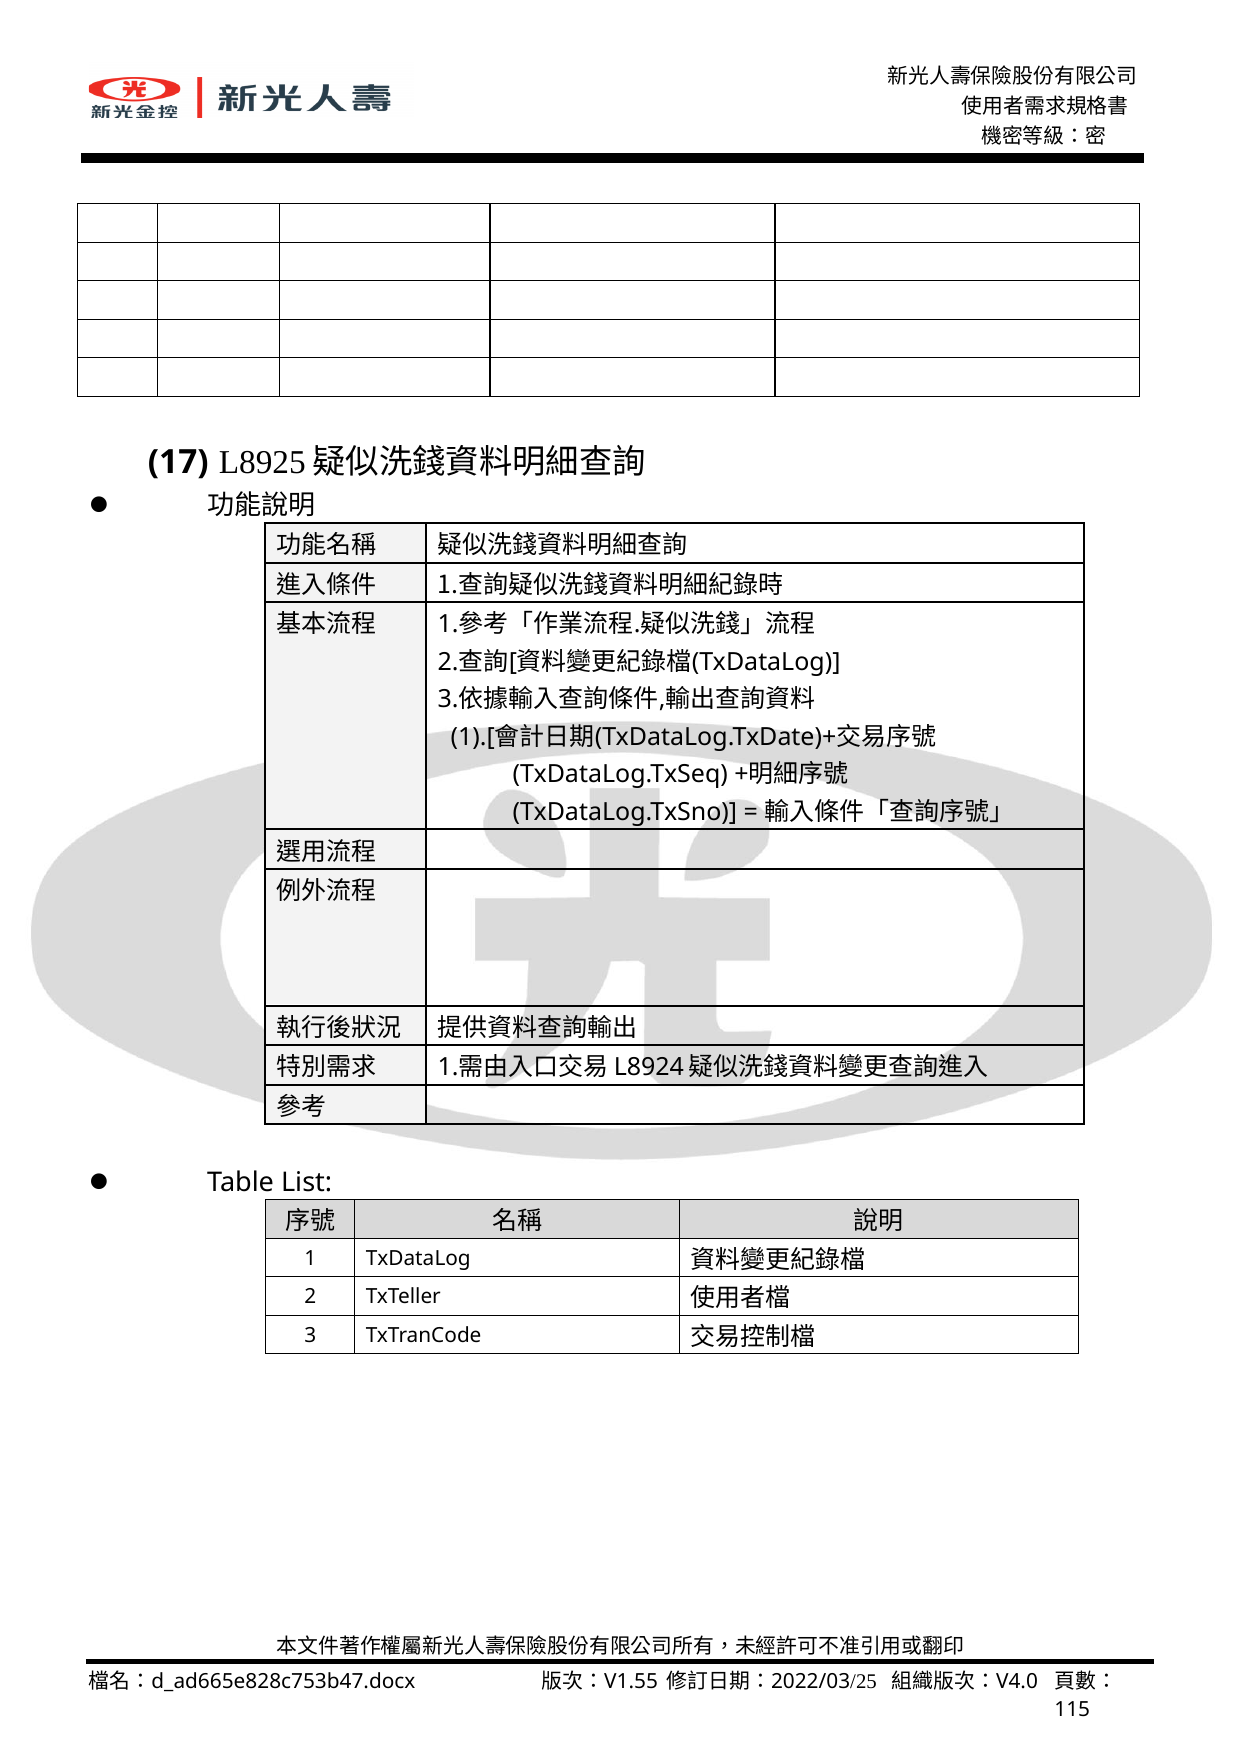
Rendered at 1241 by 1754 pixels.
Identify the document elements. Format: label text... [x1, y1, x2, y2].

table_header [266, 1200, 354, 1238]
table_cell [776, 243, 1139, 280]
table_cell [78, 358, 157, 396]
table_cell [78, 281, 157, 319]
subtitle L8925疑似洗錢資料明細查詢 [148, 434, 1152, 483]
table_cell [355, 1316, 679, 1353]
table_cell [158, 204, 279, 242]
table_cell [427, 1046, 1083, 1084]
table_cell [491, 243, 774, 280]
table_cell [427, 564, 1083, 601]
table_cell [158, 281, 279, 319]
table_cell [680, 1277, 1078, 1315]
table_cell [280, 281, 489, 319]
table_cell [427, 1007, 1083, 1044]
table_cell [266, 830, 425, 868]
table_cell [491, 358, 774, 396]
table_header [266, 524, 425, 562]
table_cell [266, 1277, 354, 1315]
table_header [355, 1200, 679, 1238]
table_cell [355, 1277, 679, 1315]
list Table List: [89, 1162, 1152, 1199]
picture [25, 713, 1215, 1166]
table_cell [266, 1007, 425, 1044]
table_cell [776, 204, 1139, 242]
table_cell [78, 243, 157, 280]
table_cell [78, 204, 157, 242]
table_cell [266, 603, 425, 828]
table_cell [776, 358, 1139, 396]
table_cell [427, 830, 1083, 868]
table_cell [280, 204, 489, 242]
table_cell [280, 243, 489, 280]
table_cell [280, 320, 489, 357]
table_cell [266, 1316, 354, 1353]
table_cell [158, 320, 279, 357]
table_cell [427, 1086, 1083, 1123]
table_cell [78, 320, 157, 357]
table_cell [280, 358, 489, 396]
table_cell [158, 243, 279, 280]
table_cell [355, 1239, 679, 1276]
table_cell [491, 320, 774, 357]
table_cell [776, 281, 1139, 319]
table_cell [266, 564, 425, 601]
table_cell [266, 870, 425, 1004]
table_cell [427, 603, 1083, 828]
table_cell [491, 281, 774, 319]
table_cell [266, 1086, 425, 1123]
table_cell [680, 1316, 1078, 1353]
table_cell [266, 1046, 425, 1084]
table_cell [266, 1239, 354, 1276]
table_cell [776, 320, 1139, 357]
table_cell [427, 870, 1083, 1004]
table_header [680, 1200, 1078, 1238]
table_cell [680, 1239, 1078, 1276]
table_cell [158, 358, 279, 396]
list 功能說明 [89, 483, 1152, 522]
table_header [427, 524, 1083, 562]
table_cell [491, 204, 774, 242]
picture [88, 61, 414, 118]
